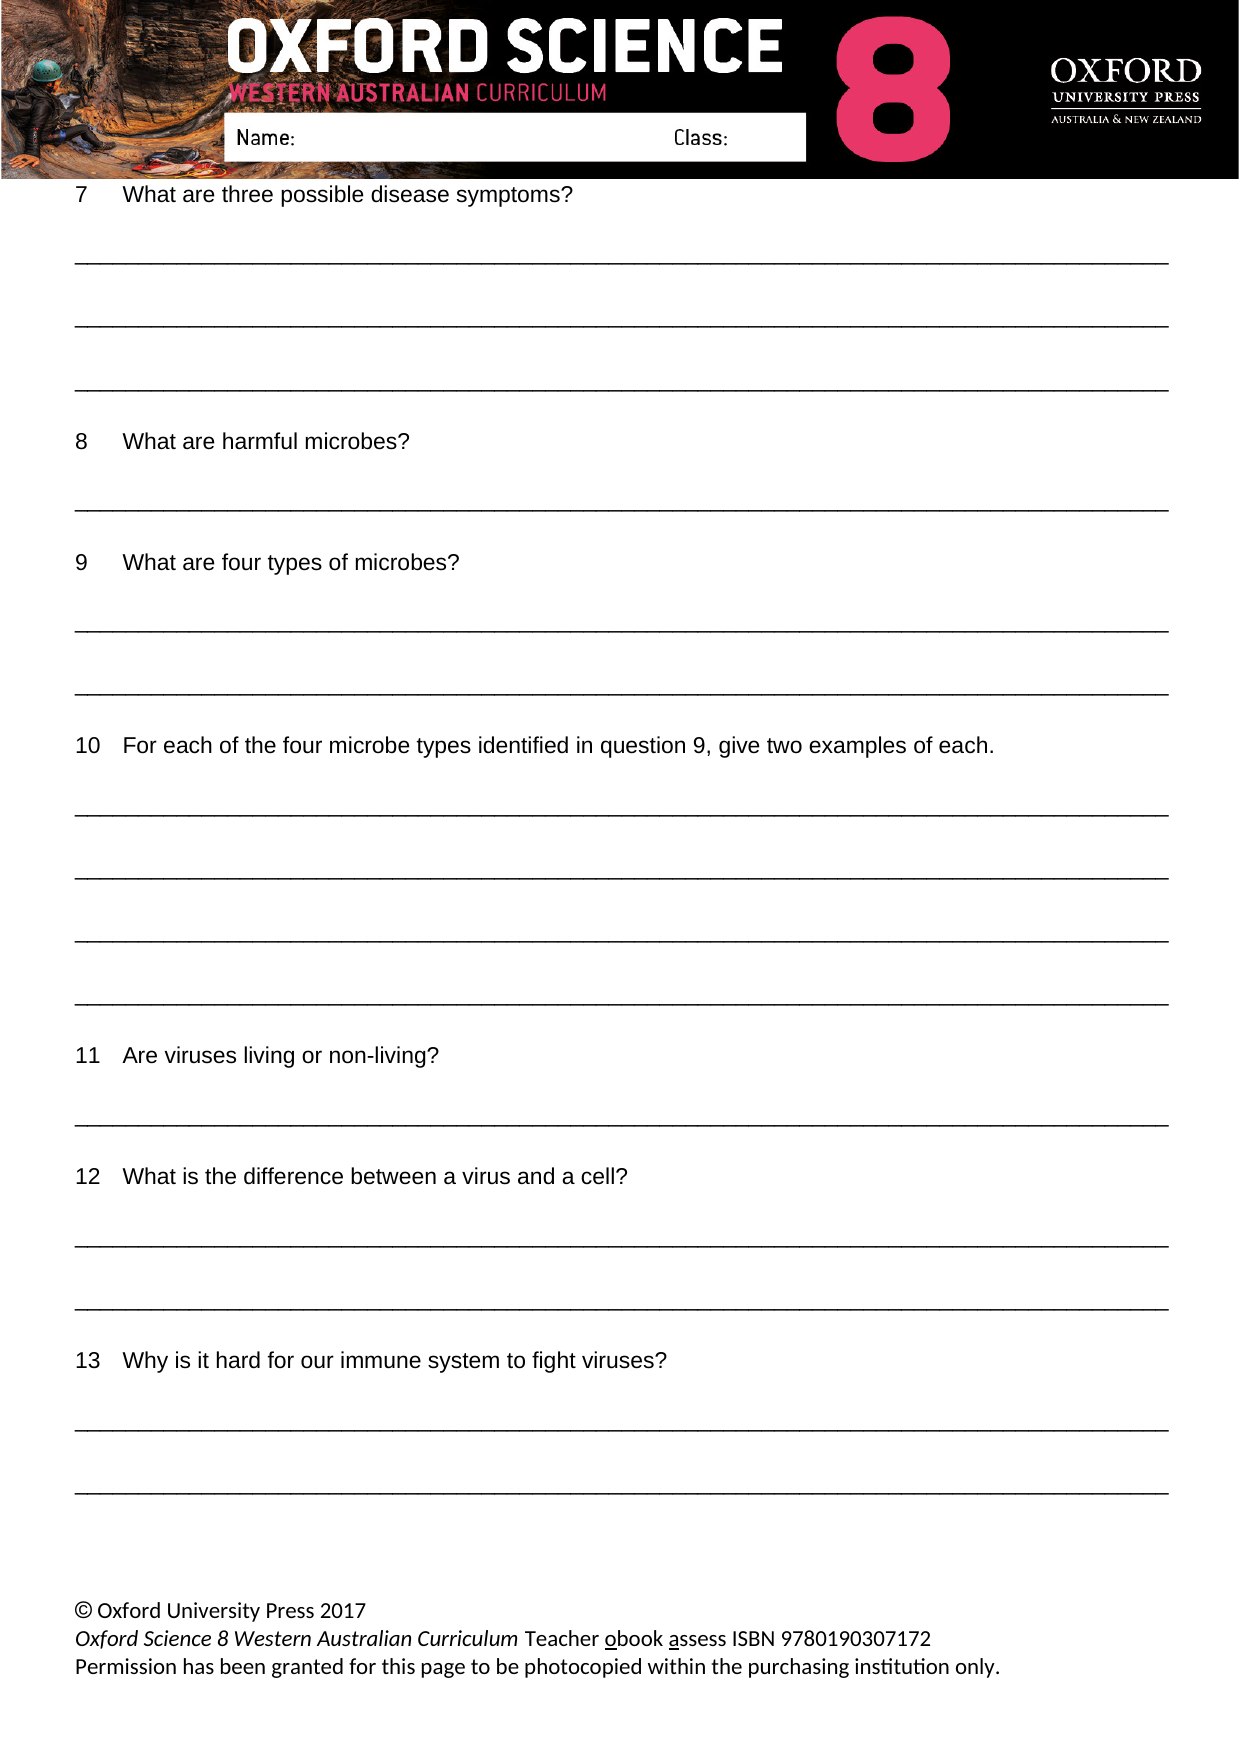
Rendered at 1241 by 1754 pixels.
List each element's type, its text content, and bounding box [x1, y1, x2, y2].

list 8 What are harmful microbes? [75, 428, 1165, 454]
list 10 For each of the four microbe types identified in question 9, give two examples of each. [75, 732, 1165, 759]
list 12 What is the difference between a virus and a cell? [75, 1163, 1165, 1189]
picture [0, 0, 1238, 178]
list 9 What are four types of microbes? [75, 548, 1165, 575]
list 11 Are viruses living or non-living? [75, 1042, 1165, 1069]
list 7 What are three possible disease symptoms? [75, 178, 1165, 207]
list 13 Why is it hard for our immune system to fight viruses? [75, 1347, 1165, 1373]
